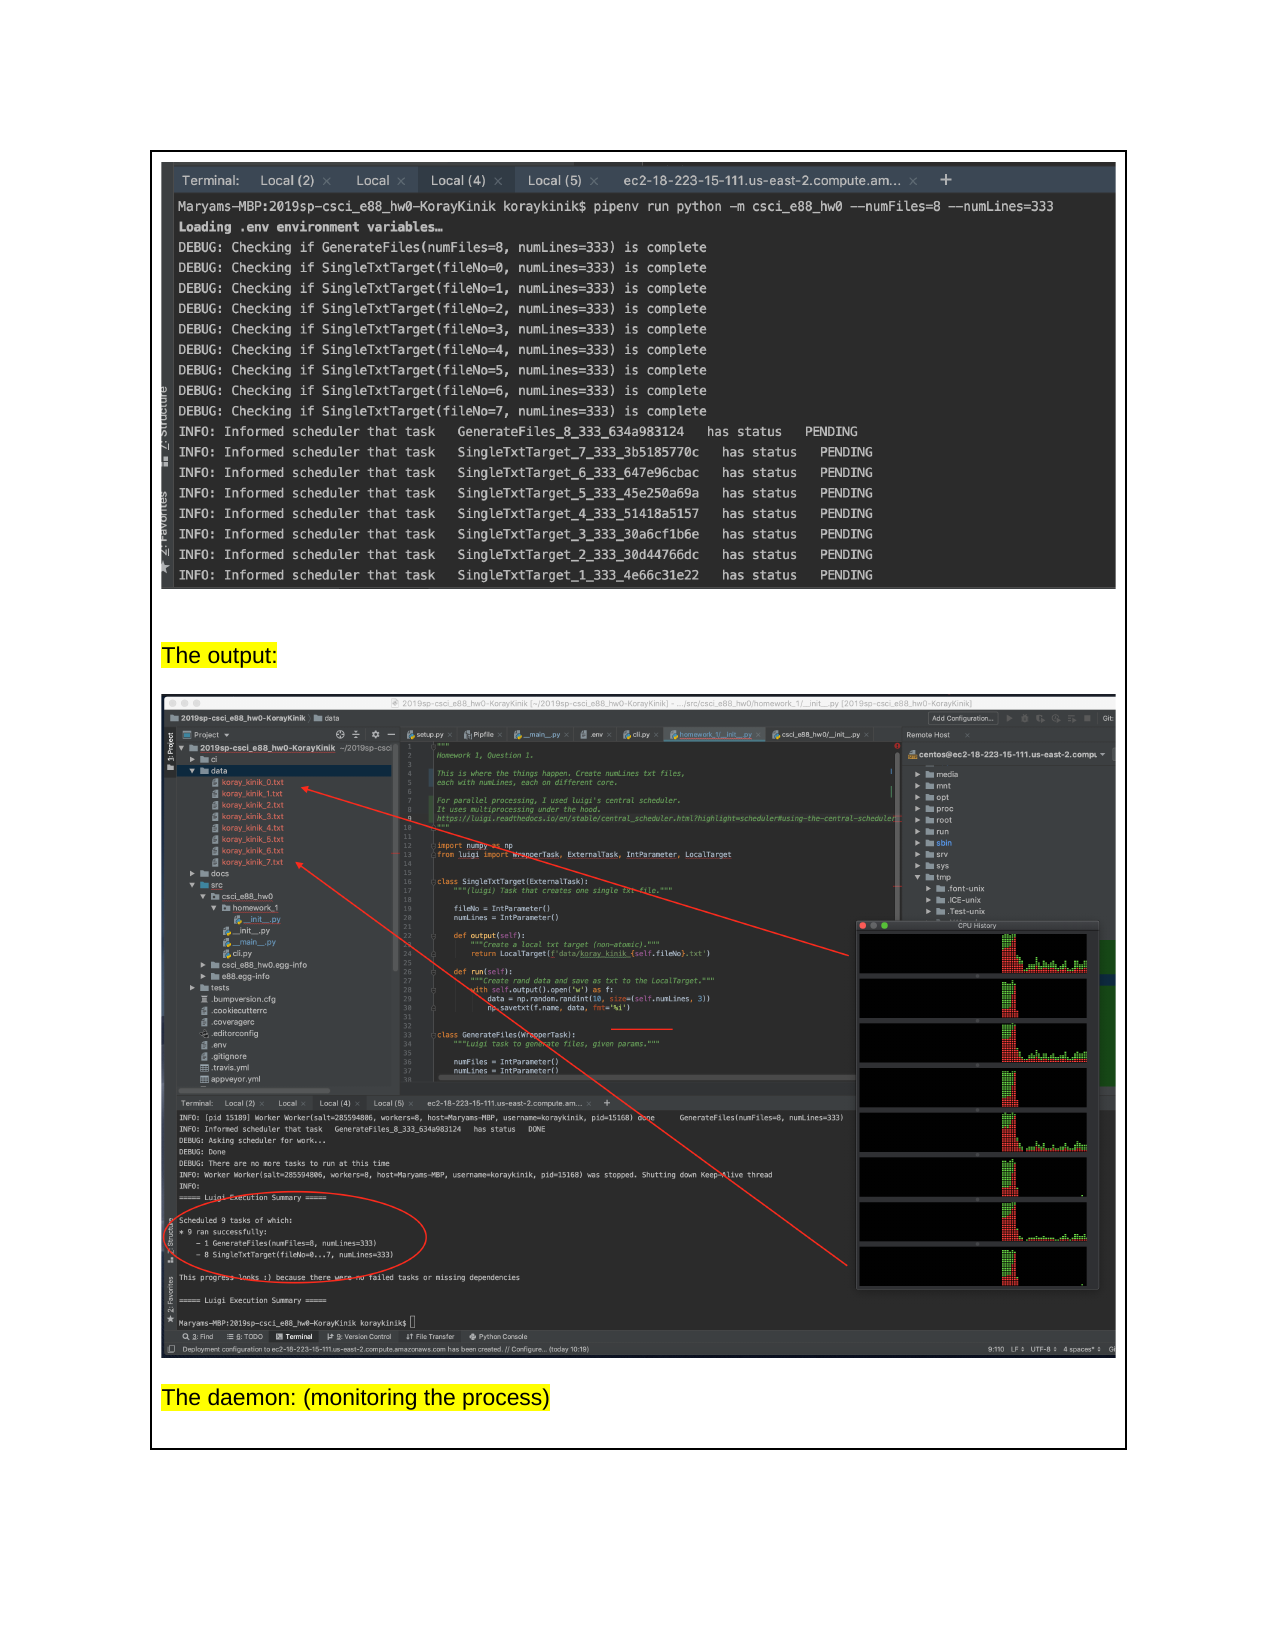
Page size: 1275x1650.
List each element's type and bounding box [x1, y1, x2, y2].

picture [161, 694, 1116, 1358]
table_header [152, 152, 1125, 1447]
picture [161, 162, 1116, 589]
